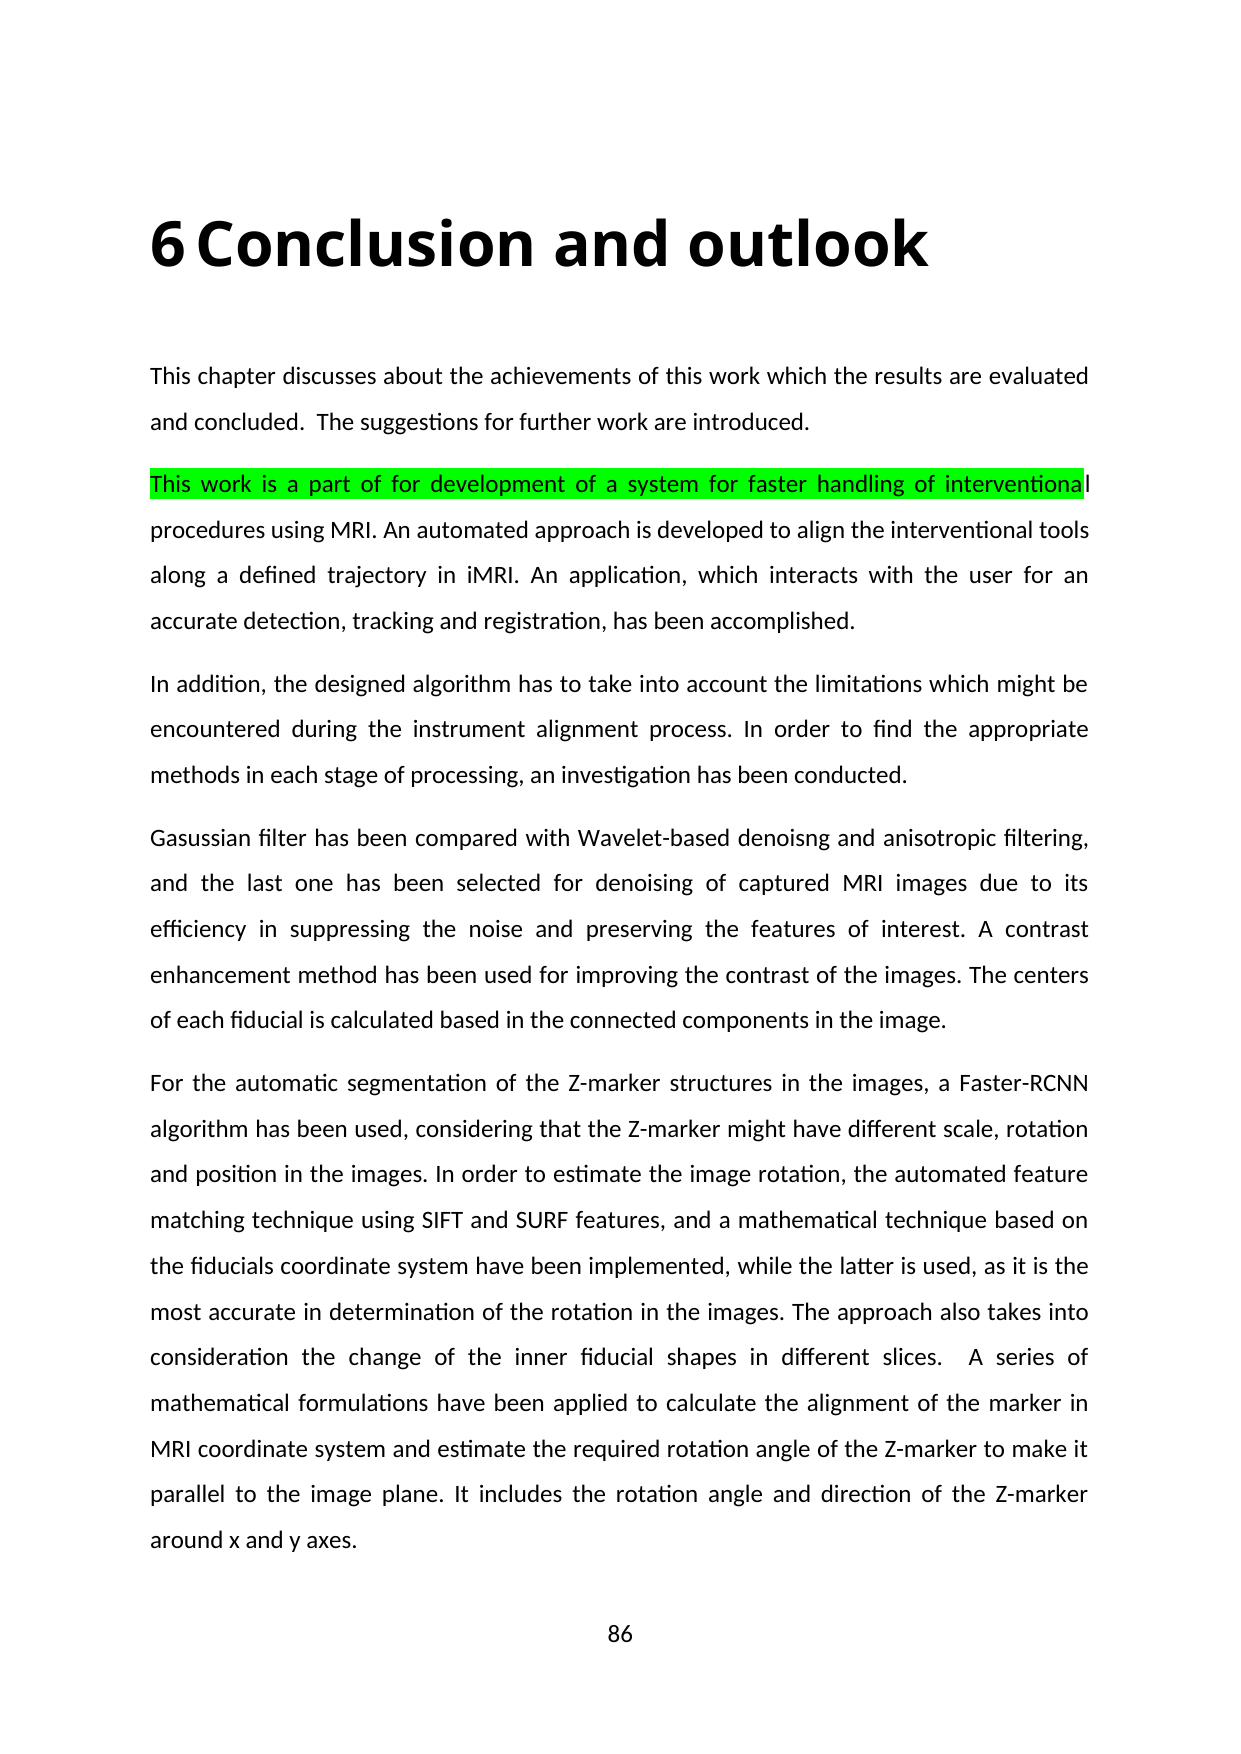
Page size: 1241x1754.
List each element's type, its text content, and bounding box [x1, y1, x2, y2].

subtitle Conclusion and outlook [150, 200, 1090, 285]
text Gasussian filter has been compared with Wavelet-based denoisng and anisotropic filtering, and the last one has been selected for denoising of captured MRI images due to its efficiency in suppressing the noise and preserving the features of interest. A contrast enhancement method has been used for improving the contrast of the images. The centers of each fiducial is calculated based in the connected components in the image. [150, 822, 1090, 1035]
text In addition, the designed algorithm has to take into account the limitations which might be encountered during the instrument alignment process. In order to find the appropriate methods in each stage of processing, an investigation has been conducted. [150, 668, 1090, 790]
text This work is a part of for development of a system for faster handling of interventional procedures using MRI. An automated approach is developed to align the interventional tools along a defined trajectory in iMRI. An application, which interacts with the user for an accurate detection, tracking and registration, has been accomplished. [150, 468, 1090, 636]
text For the automatic segmentation of the Z-marker structures in the images, a Faster-RCNN algorithm has been used, considering that the Z-marker might have different scale, rotation and position in the images. In order to estimate the image rotation, the automated feature matching technique using SIFT and SURF features, and a mathematical technique based on the fiducials coordinate system have been implemented, while the latter is used, as it is the most accurate in determination of the rotation in the images. The approach also takes into consideration the change of the inner fiducial shapes in different slices. A series of mathematical formulations have been applied to calculate the alignment of the marker in MRI coordinate system and estimate the required rotation angle of the Z-marker to make it parallel to the image plane. It includes the rotation angle and direction of the Z-marker around x and y axes. [150, 1067, 1090, 1555]
text This chapter discusses about the achievements of this work which the results are evaluated and concluded. The suggestions for further work are introduced. [150, 360, 1090, 436]
